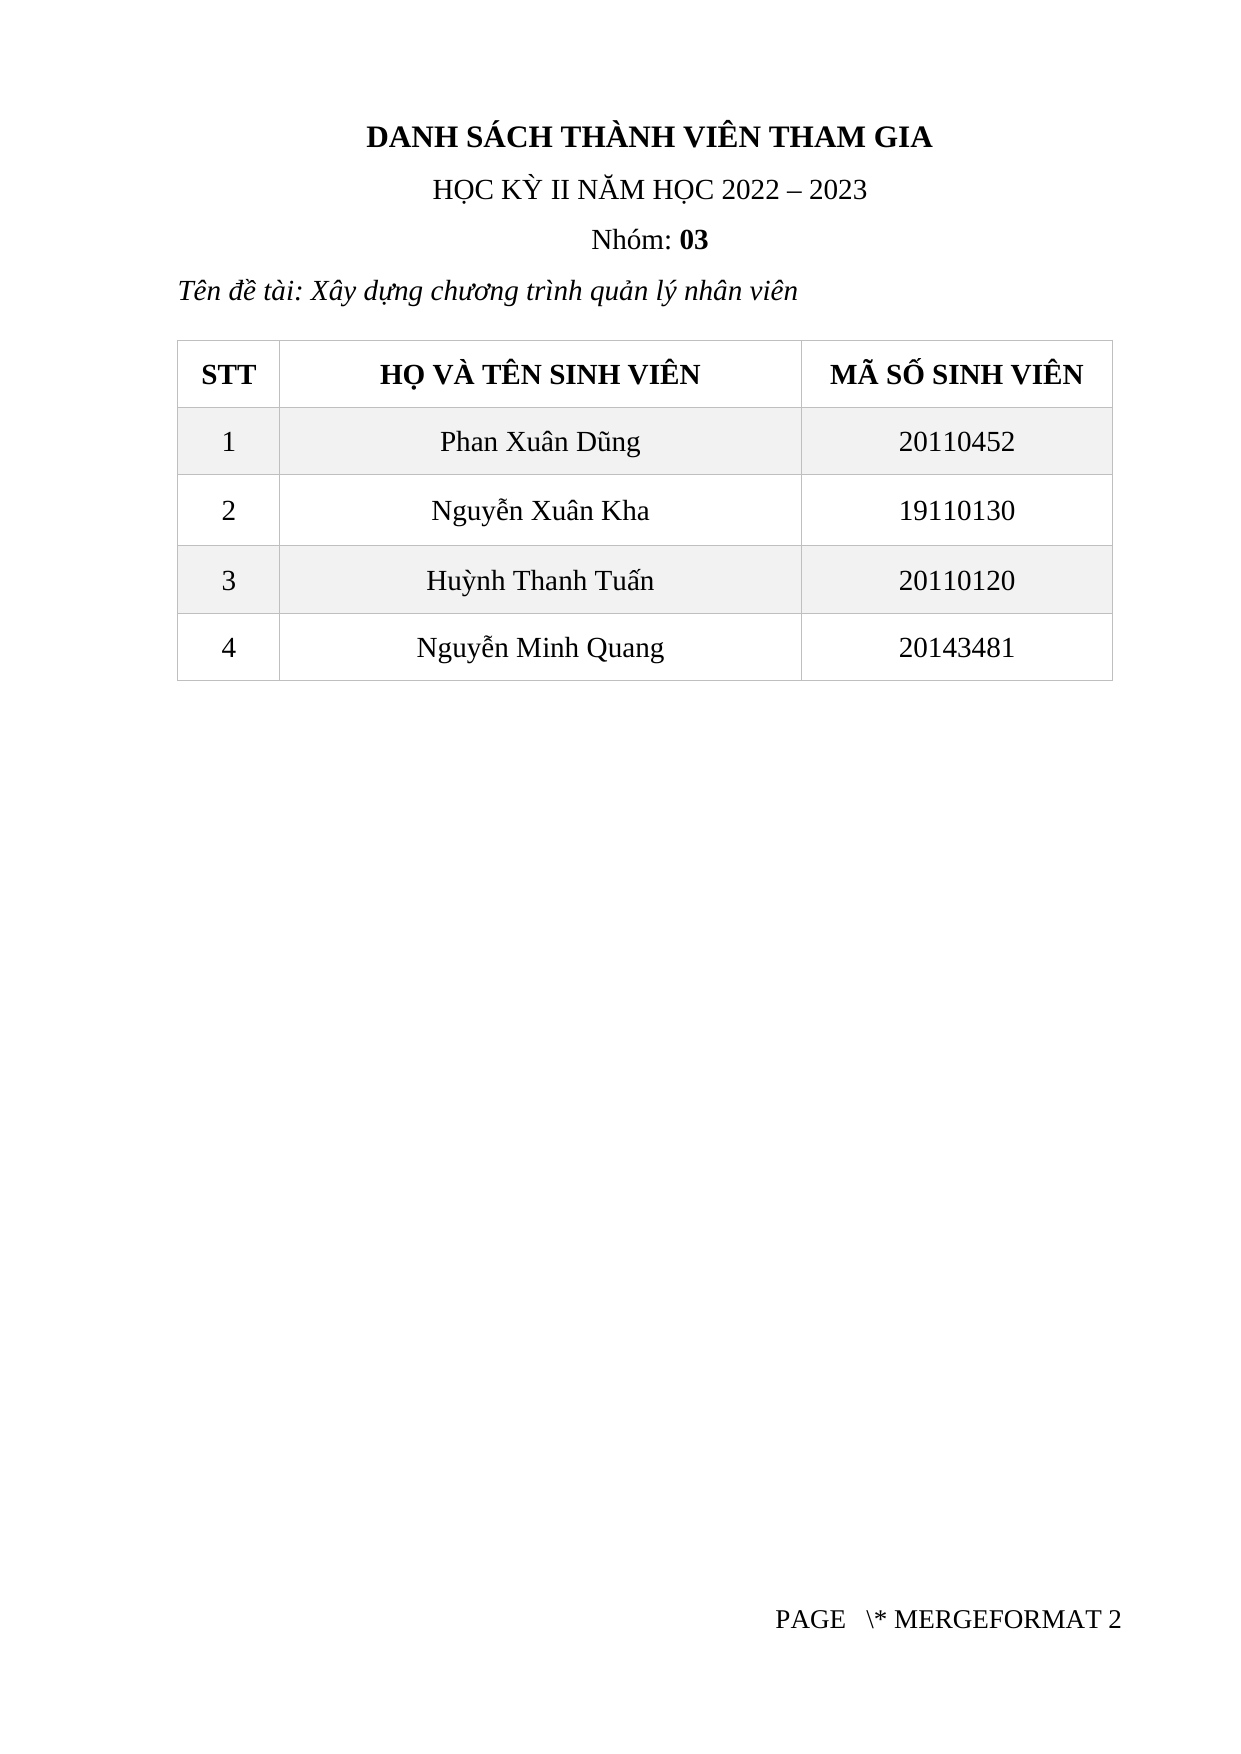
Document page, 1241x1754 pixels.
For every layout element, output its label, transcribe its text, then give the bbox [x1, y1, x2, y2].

table_cell Nguyễn Xuân Kha [280, 475, 801, 545]
table_cell Phan Xuân Dũng [280, 408, 801, 474]
list DANH SÁCH THÀNH VIÊN THAM GIA [177, 118, 1122, 154]
list HỌC KỲ II NĂM HỌC 2022 – 2023 [177, 172, 1122, 206]
table_cell 3 [178, 546, 279, 613]
table_cell 4 [178, 614, 279, 680]
table_header MÃ SỐ SINH VIÊN [802, 341, 1112, 407]
table_cell 20110452 [802, 408, 1112, 474]
table_cell Nguyễn Minh Quang [280, 614, 801, 680]
table_cell 20143481 [802, 614, 1112, 680]
table_cell 1 [178, 408, 279, 474]
table_cell 19110130 [802, 475, 1112, 545]
table_cell 2 [178, 475, 279, 545]
table_header STT [178, 341, 279, 407]
table_header HỌ VÀ TÊN SINH VIÊN [280, 341, 801, 407]
table_cell Huỳnh Thanh Tuấn [280, 546, 801, 613]
table_cell 20110120 [802, 546, 1112, 613]
list Tên đề tài: Xây dựng chương trình quản lý nhân viên [177, 273, 1122, 306]
list Nhóm: 03 [177, 222, 1122, 256]
